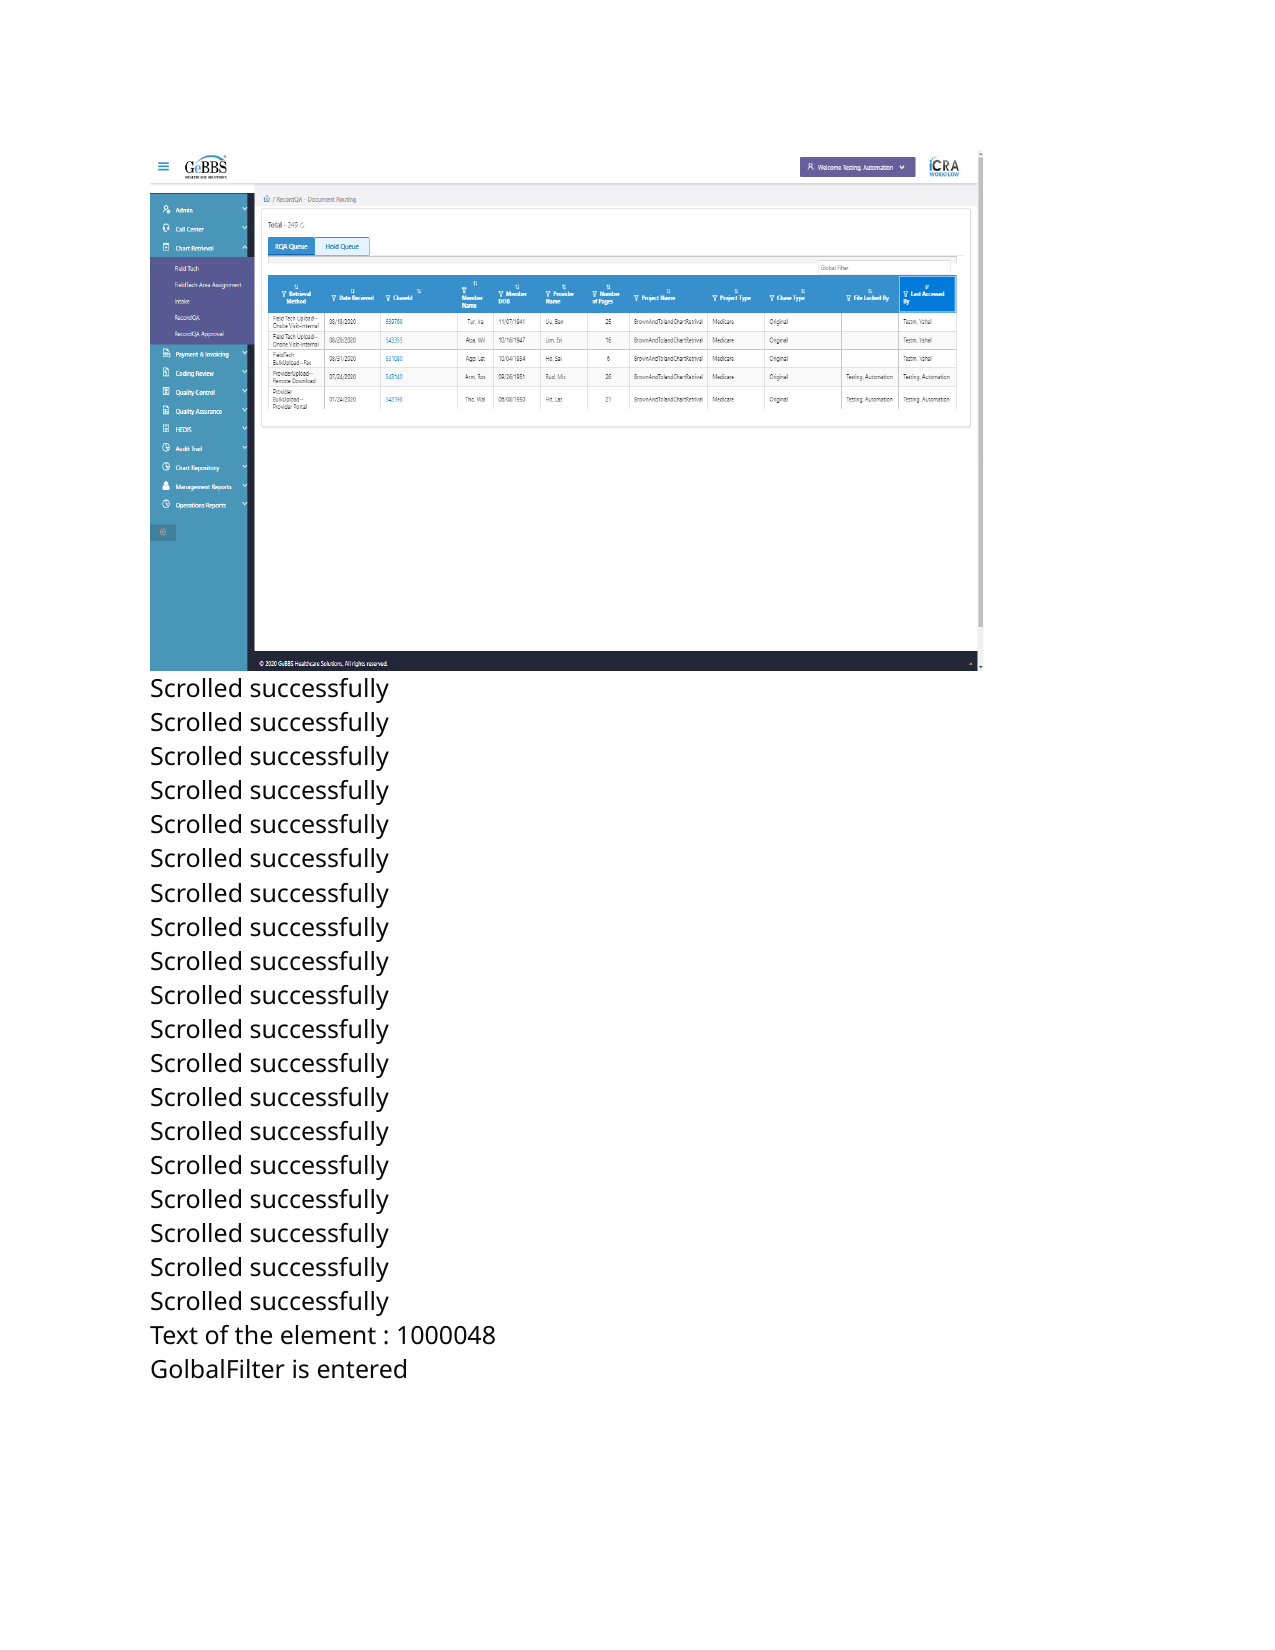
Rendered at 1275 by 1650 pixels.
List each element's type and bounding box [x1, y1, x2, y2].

picture [150, 150, 984, 671]
text [150, 150, 1125, 1386]
